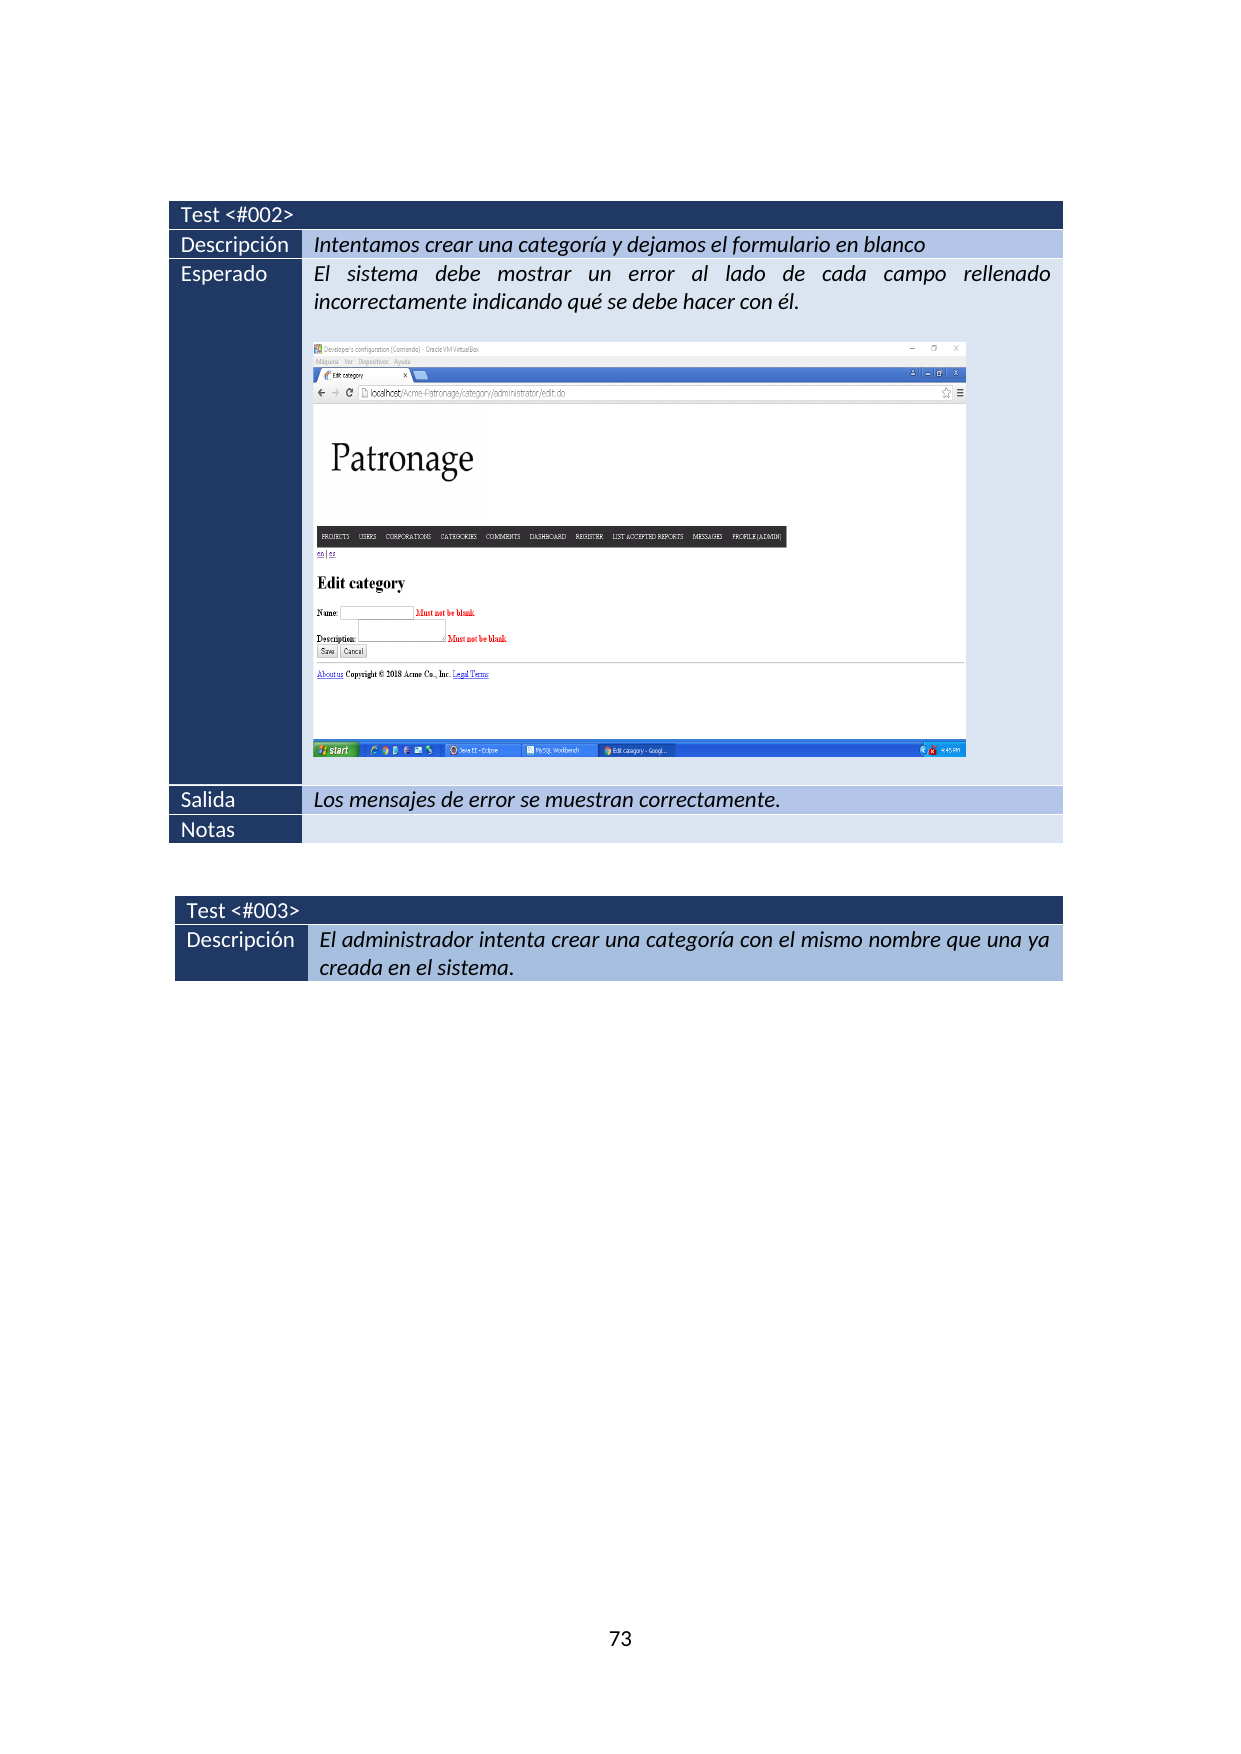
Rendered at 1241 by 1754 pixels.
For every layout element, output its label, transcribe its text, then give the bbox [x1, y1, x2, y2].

picture [313, 342, 966, 757]
table_cell Descripción [175, 925, 308, 981]
table_cell Intentamos crear una categoría y dejamos el formulario en blanco [302, 230, 1063, 258]
table_cell Descripción [169, 230, 302, 258]
table_cell [302, 815, 1063, 843]
table_cell El sistema debe mostrar un error al lado de cada campo rellenado incorrectamente indicando qué se debe hacer con él. [302, 259, 1063, 784]
table_cell Esperado [169, 259, 302, 784]
table_cell El administrador intenta crear una categoría con el mismo nombre que una ya creada en el sistema. [308, 925, 1063, 981]
table_cell Salida [169, 786, 302, 814]
table_header Test <#003> [175, 896, 1063, 924]
table_cell Los mensajes de error se muestran correctamente. [302, 786, 1063, 814]
table_cell Notas [169, 815, 302, 843]
table_header Test <#002> [169, 201, 1063, 229]
